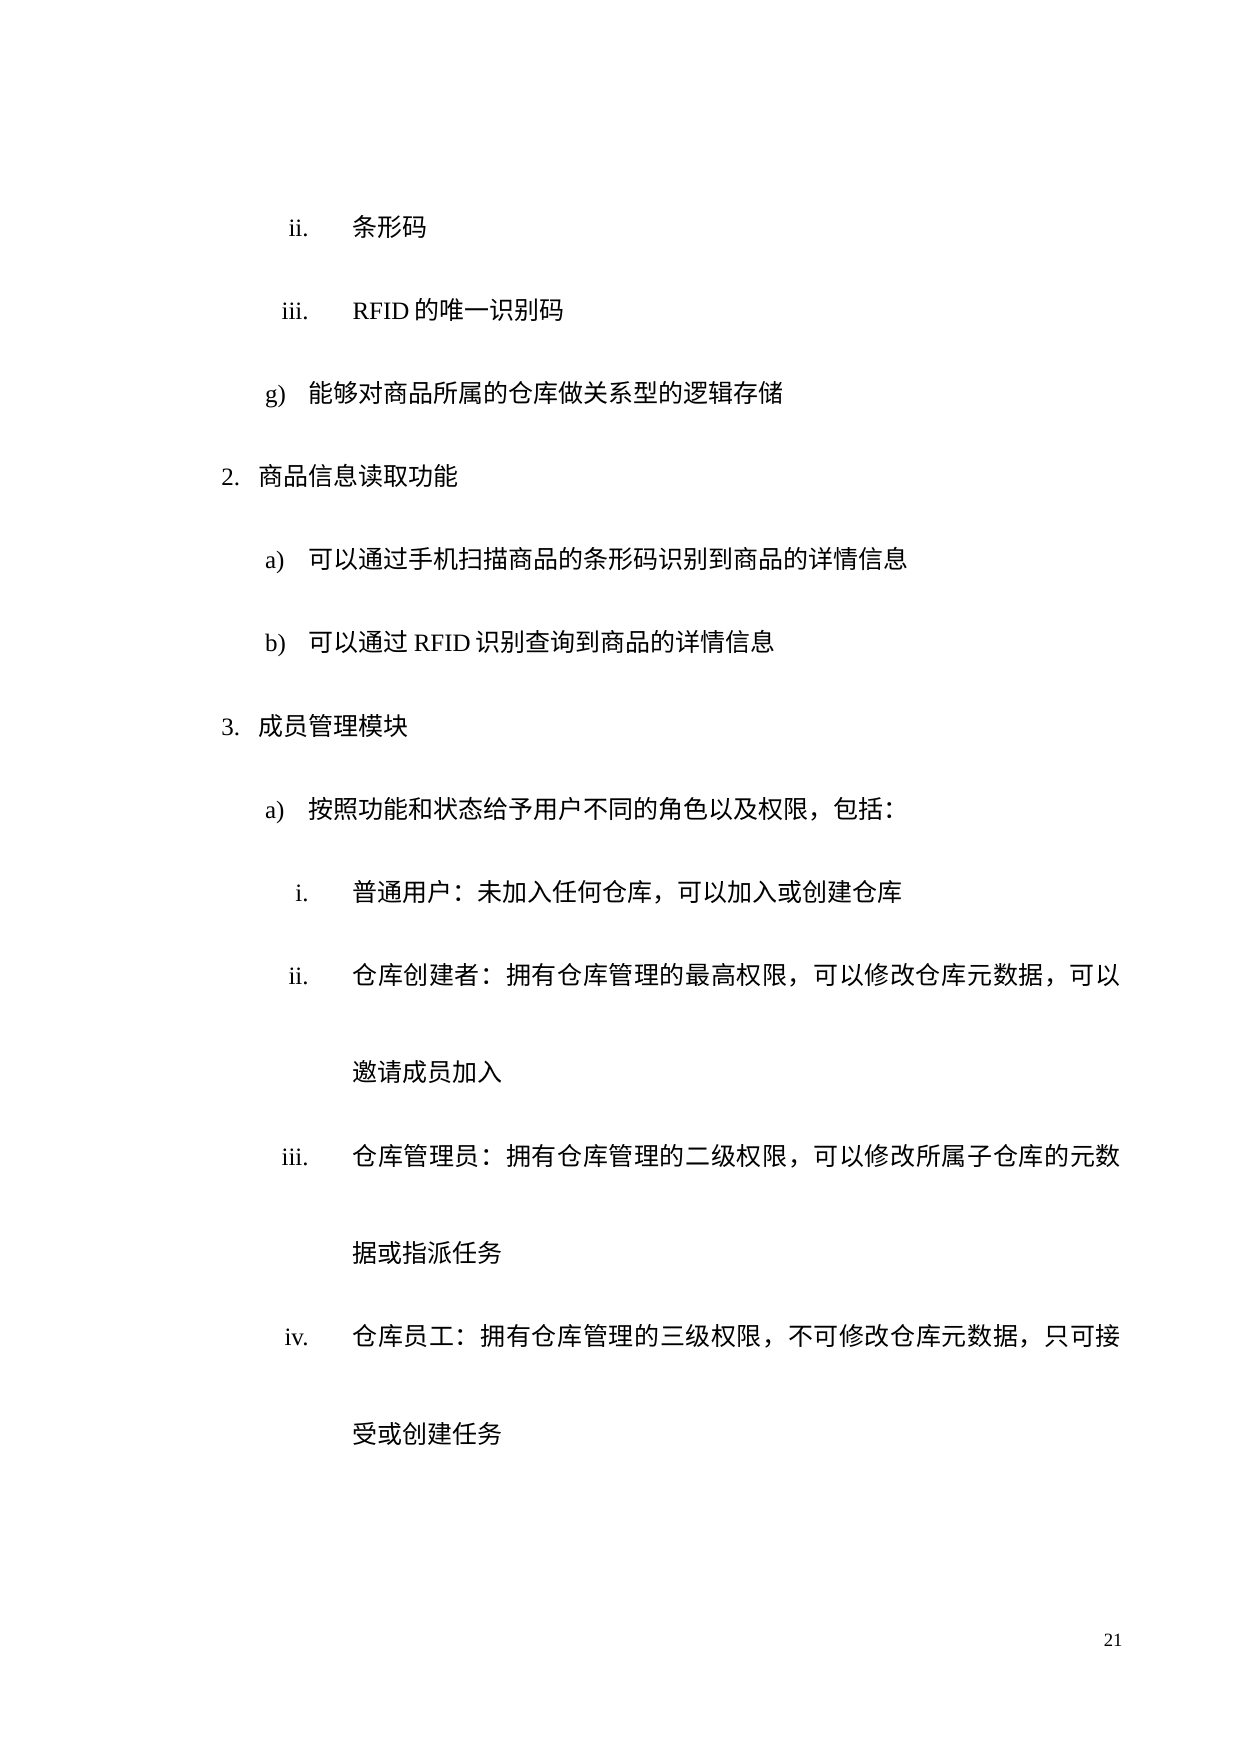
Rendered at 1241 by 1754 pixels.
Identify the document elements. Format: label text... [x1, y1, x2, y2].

list 成员管理模块 [221, 692, 1122, 757]
list 条形码 [308, 193, 1122, 258]
list 可以通过手机扫描商品的条形码识别到商品的详情信息 [265, 525, 1122, 590]
list 商品信息读取功能 [221, 442, 1122, 507]
list RFID的唯一识别码 [308, 276, 1122, 341]
list 普通用户：未加入任何仓库，可以加入或创建仓库 [308, 858, 1122, 923]
list 仓库创建者：拥有仓库管理的最高权限，可以修改仓库元数据，可以邀请成员加入 [308, 941, 1122, 1103]
list 仓库管理员：拥有仓库管理的二级权限，可以修改所属子仓库的元数据或指派任务 [308, 1122, 1122, 1284]
list 可以通过RFID识别查询到商品的详情信息 [265, 608, 1122, 673]
list 仓库员工：拥有仓库管理的三级权限，不可修改仓库元数据，只可接受或创建任务 [308, 1302, 1122, 1465]
list 能够对商品所属的仓库做关系型的逻辑存储 [265, 359, 1122, 424]
list 按照功能和状态给予用户不同的角色以及权限，包括： [265, 775, 1122, 840]
